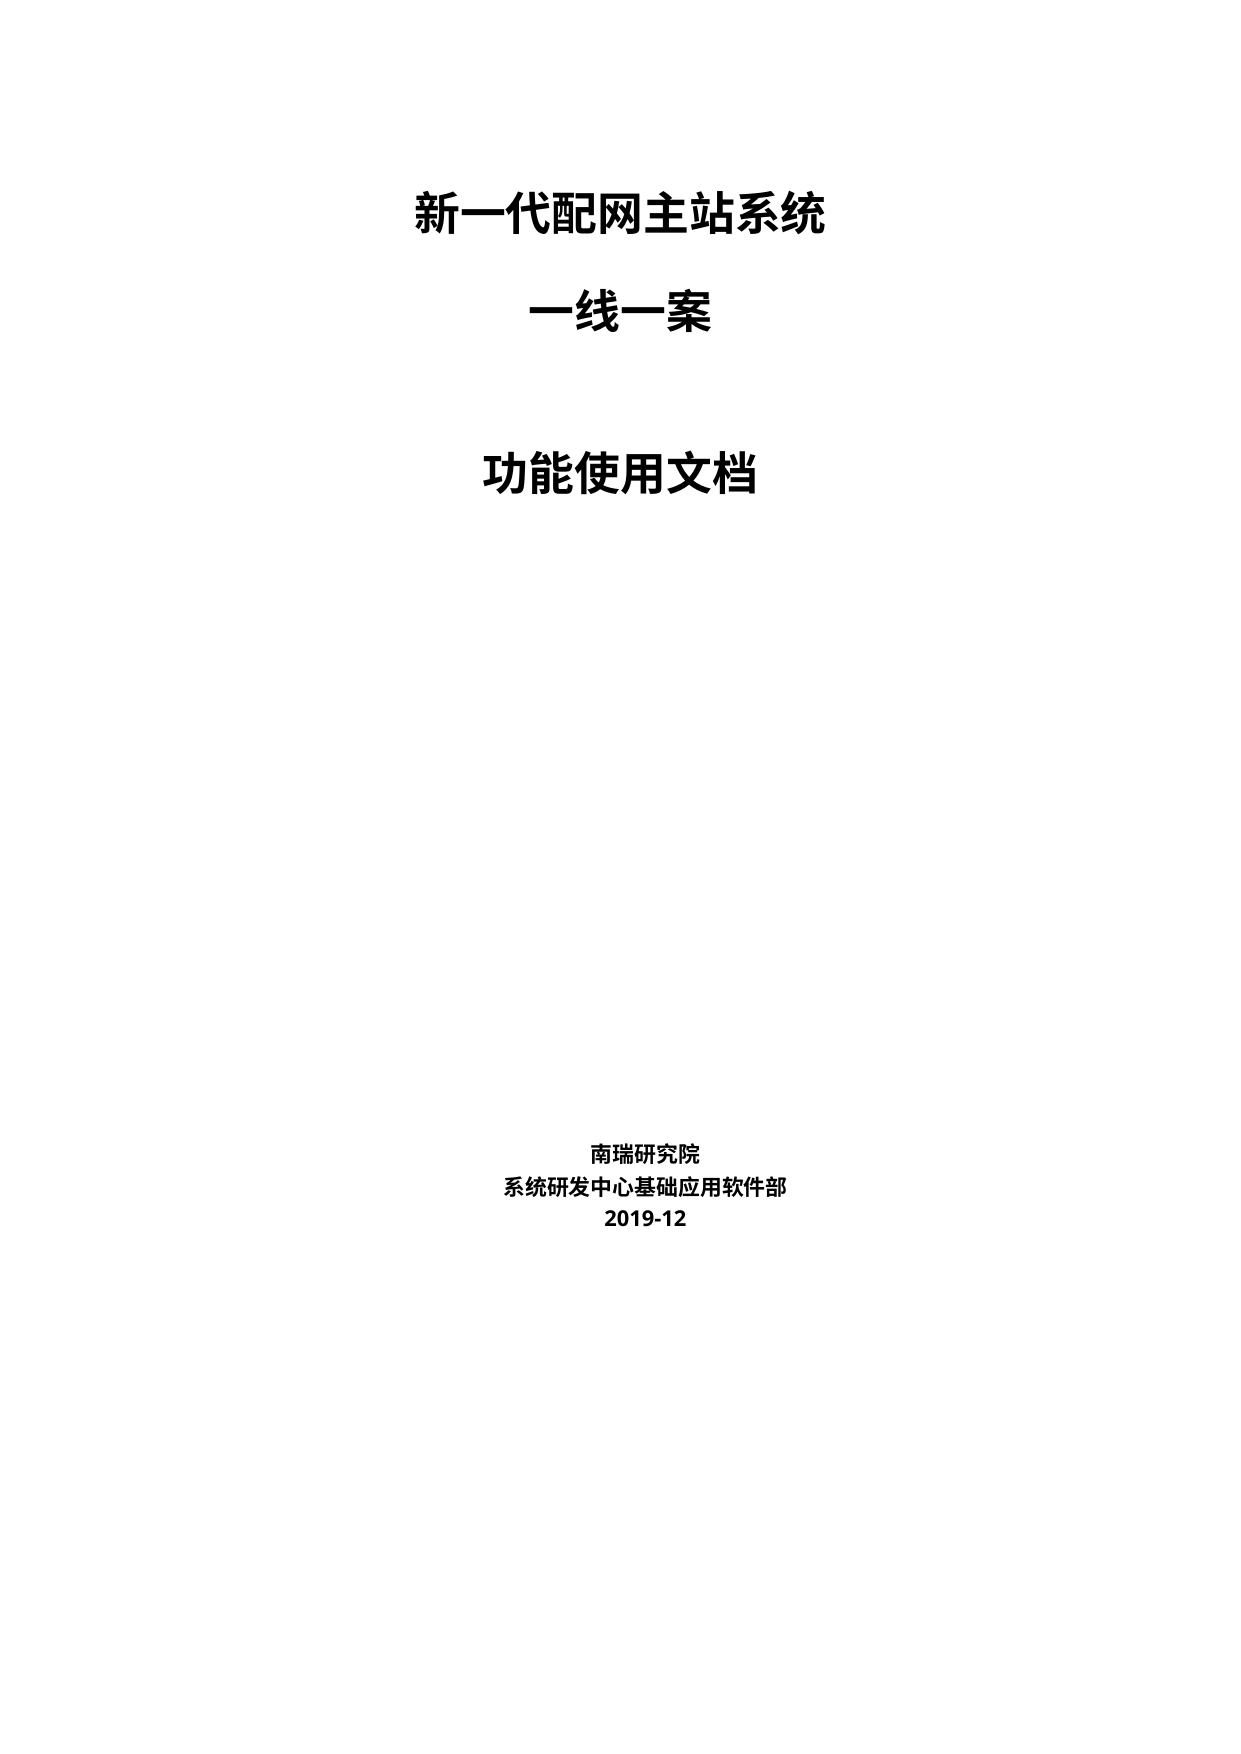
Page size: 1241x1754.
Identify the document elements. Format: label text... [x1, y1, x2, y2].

text 南瑞研究院 [187, 1137, 1053, 1169]
text 新一代配网主站系统 [187, 162, 1053, 259]
text 系统研发中心基础应用软件部 [187, 1169, 1053, 1202]
text 一线一案 [187, 259, 1053, 357]
text 功能使用文档 [187, 422, 1053, 519]
text 2019-12 [187, 1202, 1053, 1234]
